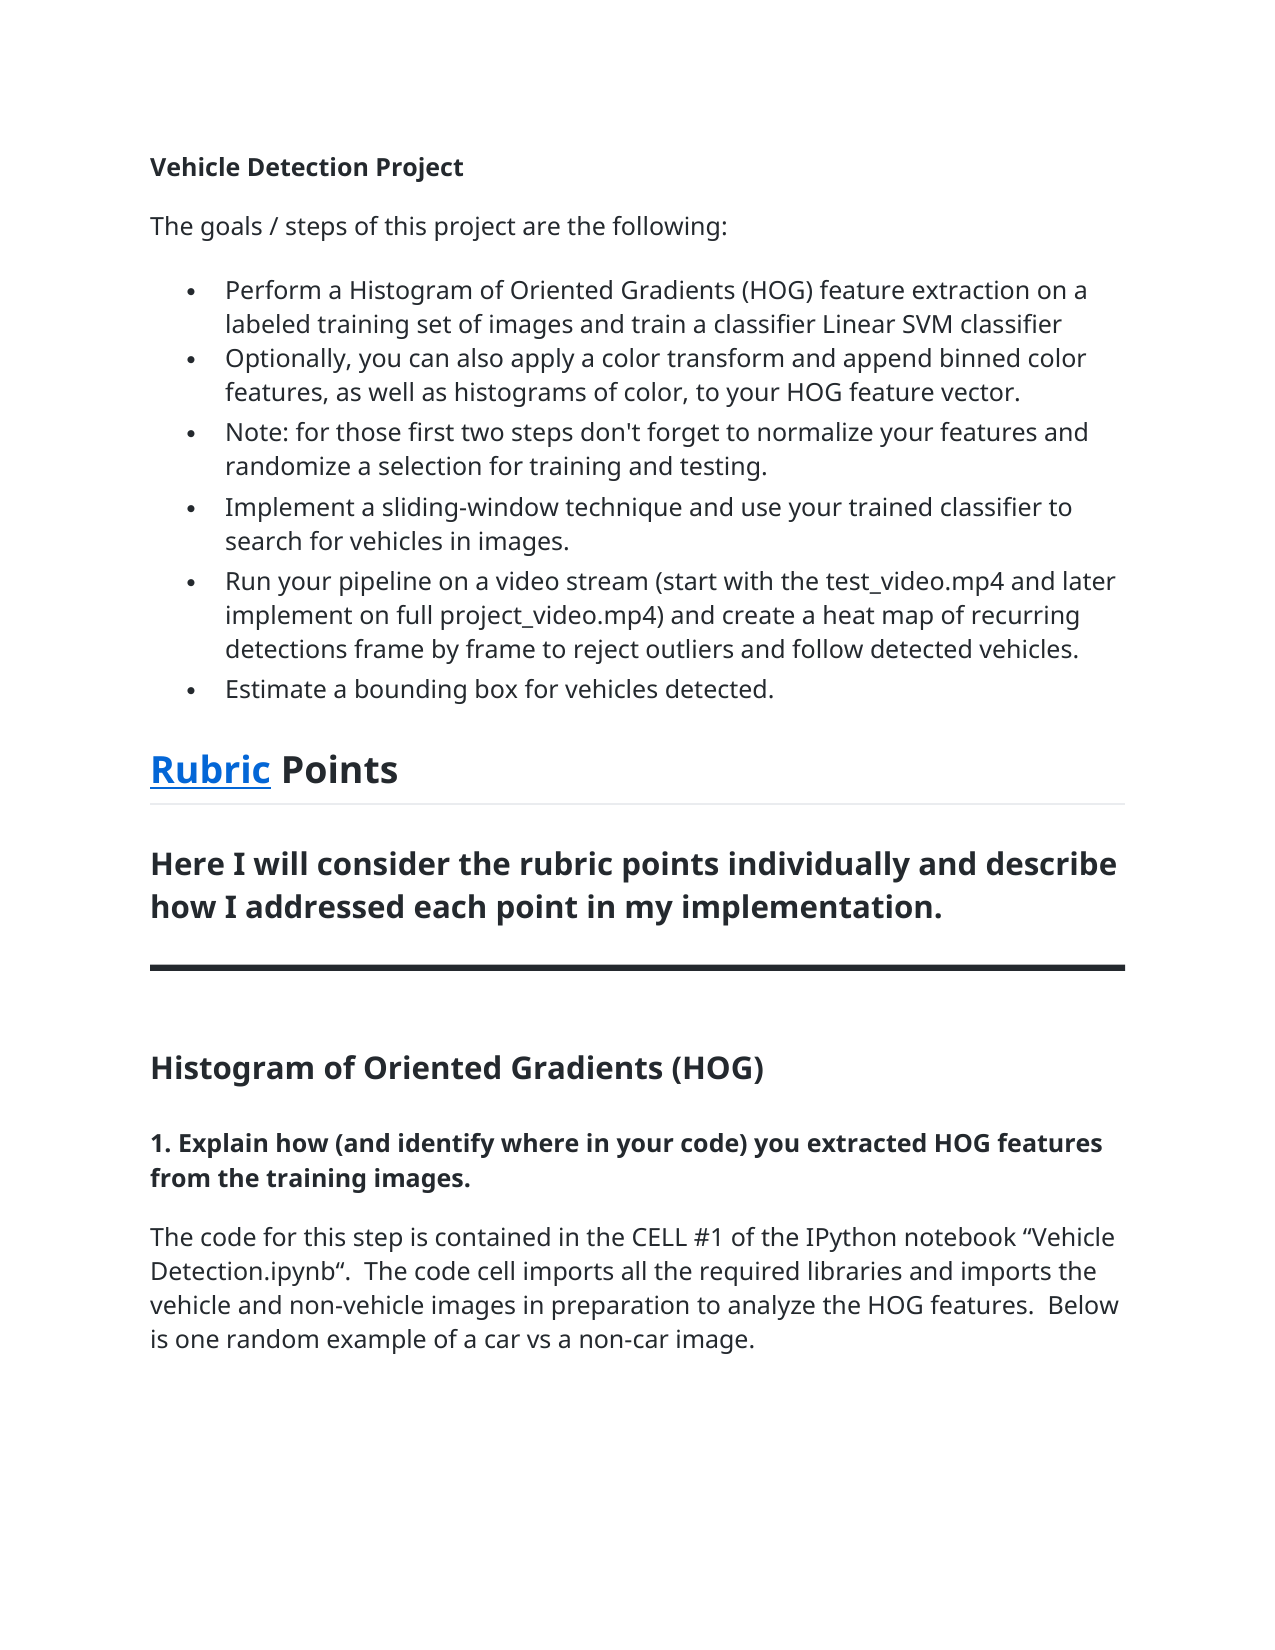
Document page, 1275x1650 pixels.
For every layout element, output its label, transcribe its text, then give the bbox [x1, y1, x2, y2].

list Implement a sliding-window technique and use your trained classifier to search for vehicles in images. [187, 489, 1125, 557]
list Optionally, you can also apply a color transform and append binned color features, as well as histograms of color, to your HOG feature vector. [187, 340, 1125, 408]
text Rubric Points [150, 743, 1125, 803]
text The goals / steps of this project are the following: [150, 209, 1125, 243]
list Estimate a bounding box for vehicles detected. [187, 672, 1125, 706]
text 1. Explain how (and identify where in your code) you extracted HOG features from the training images. [150, 1126, 1125, 1194]
text Histogram of Oriented Gradients (HOG) [150, 1046, 1125, 1089]
text Here I will consider the rubric points individually and describe how I addressed each point in my implementation. [150, 842, 1125, 927]
list Perform a Histogram of Oriented Gradients (HOG) feature extraction on a labeled training set of images and train a classifier Linear SVM classifier [187, 272, 1125, 340]
text Vehicle Detection Project [150, 150, 1125, 184]
list Note: for those first two steps don't forget to normalize your features and randomize a selection for training and testing. [187, 415, 1125, 483]
list Run your pipeline on a video stream (start with the test_video.mp4 and later implement on full project_video.mp4) and create a heat map of recurring detections frame by frame to reject outliers and follow detected vehicles. [187, 563, 1125, 666]
text The code for this step is contained in the CELL #1 of the IPython notebook “Vehicle Detection.ipynb“. The code cell imports all the required libraries and imports the vehicle and non-vehicle images in preparation to analyze the HOG features. Below is one random example of a car vs a non-car image. [150, 1219, 1125, 1356]
